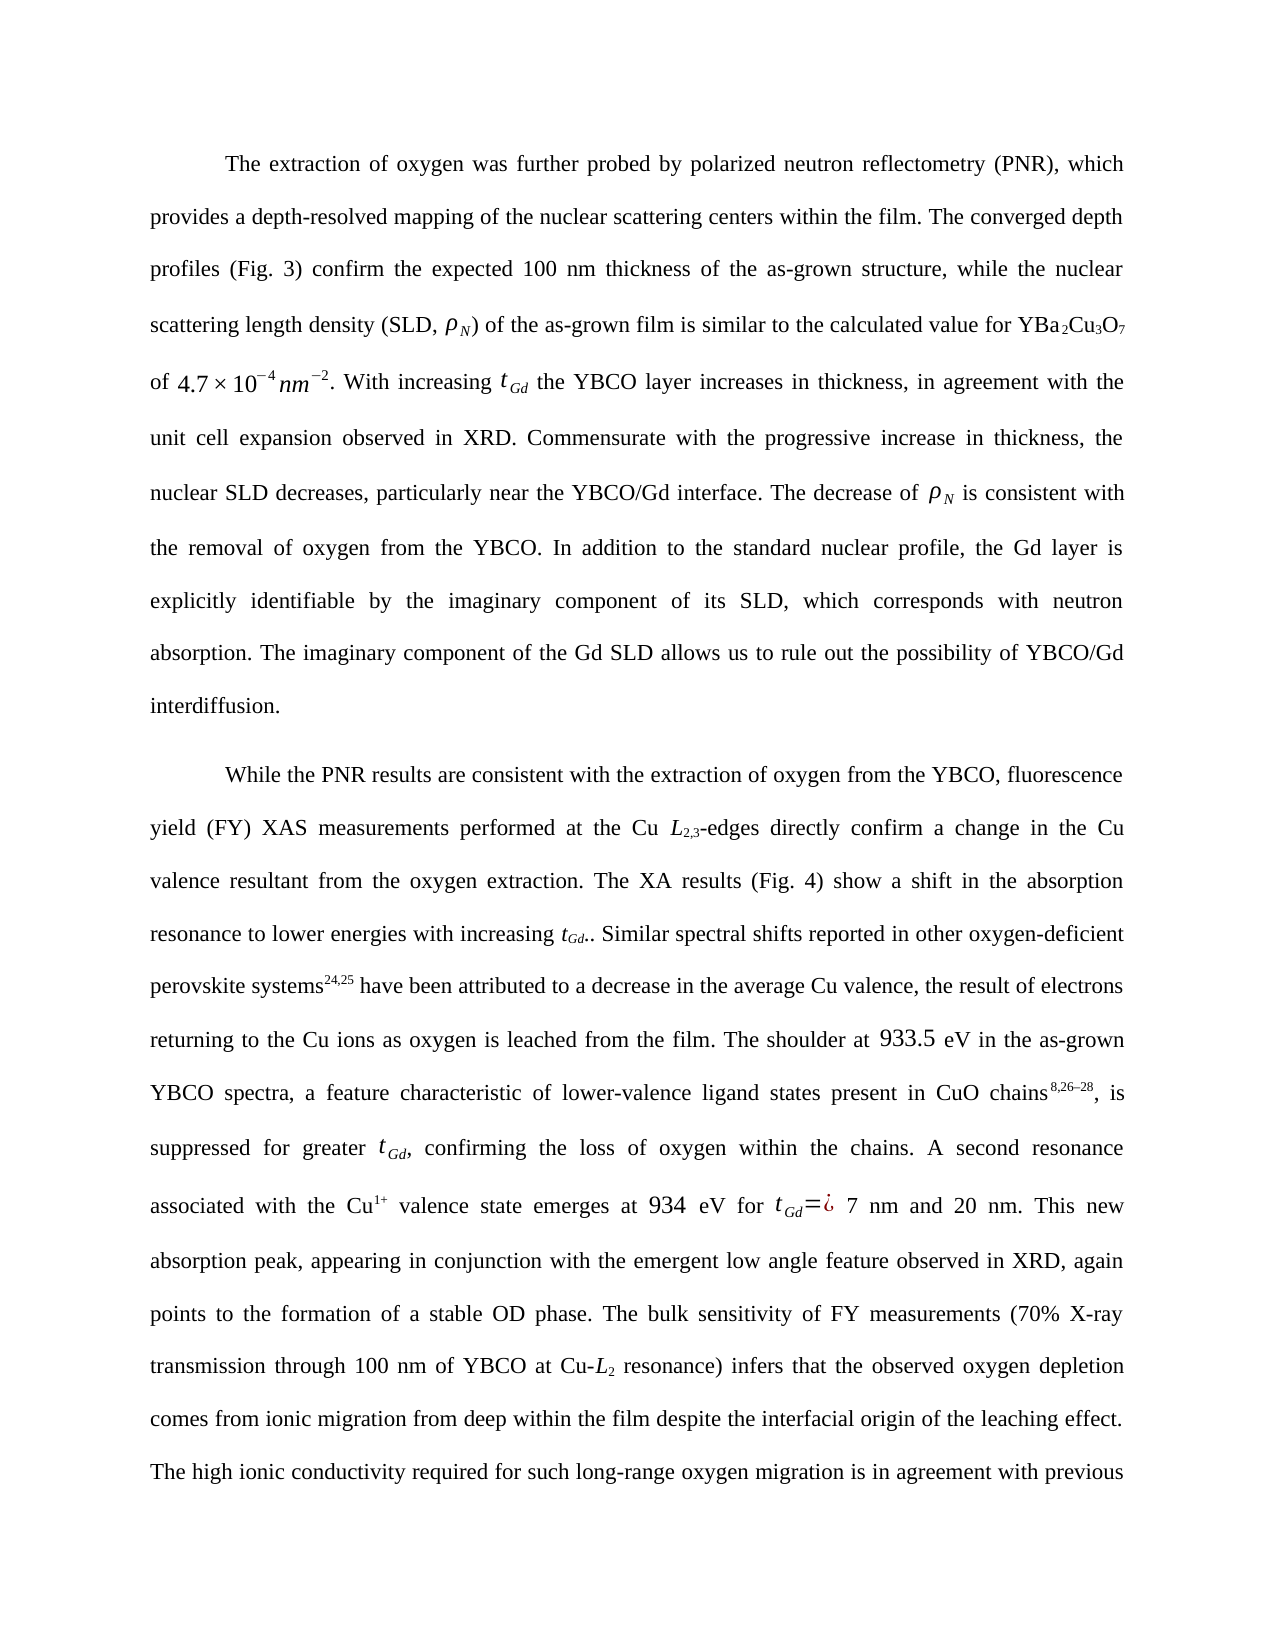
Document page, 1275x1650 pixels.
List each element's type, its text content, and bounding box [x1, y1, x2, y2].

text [150, 761, 1125, 1484]
text The extraction of oxygen was further probed by polarized neutron reflectometry (PNR), which provides a depth-resolved mapping of the nuclear scattering centers within the film. The converged depth profiles (Fig. 3) confirm the expected 100 nm thickness of the as-grown structure, while the nuclear scattering length density (SLD, ) of the as-grown film is similar to the calculated value for YBa2Cu3O7 of . With increasing the YBCO layer increases in thickness, in agreement with the unit cell expansion observed in XRD. Commensurate with the progressive increase in thickness, the nuclear SLD decreases, particularly near the YBCO/Gd interface. The decrease of is consistent with the removal of oxygen from the YBCO. In addition to the standard nuclear profile, the Gd layer is explicitly identifiable by the imaginary component of its SLD, which corresponds with neutron absorption. The imaginary component of the Gd SLD allows us to rule out the possibility of YBCO/Gd interdiffusion. [150, 150, 1125, 718]
